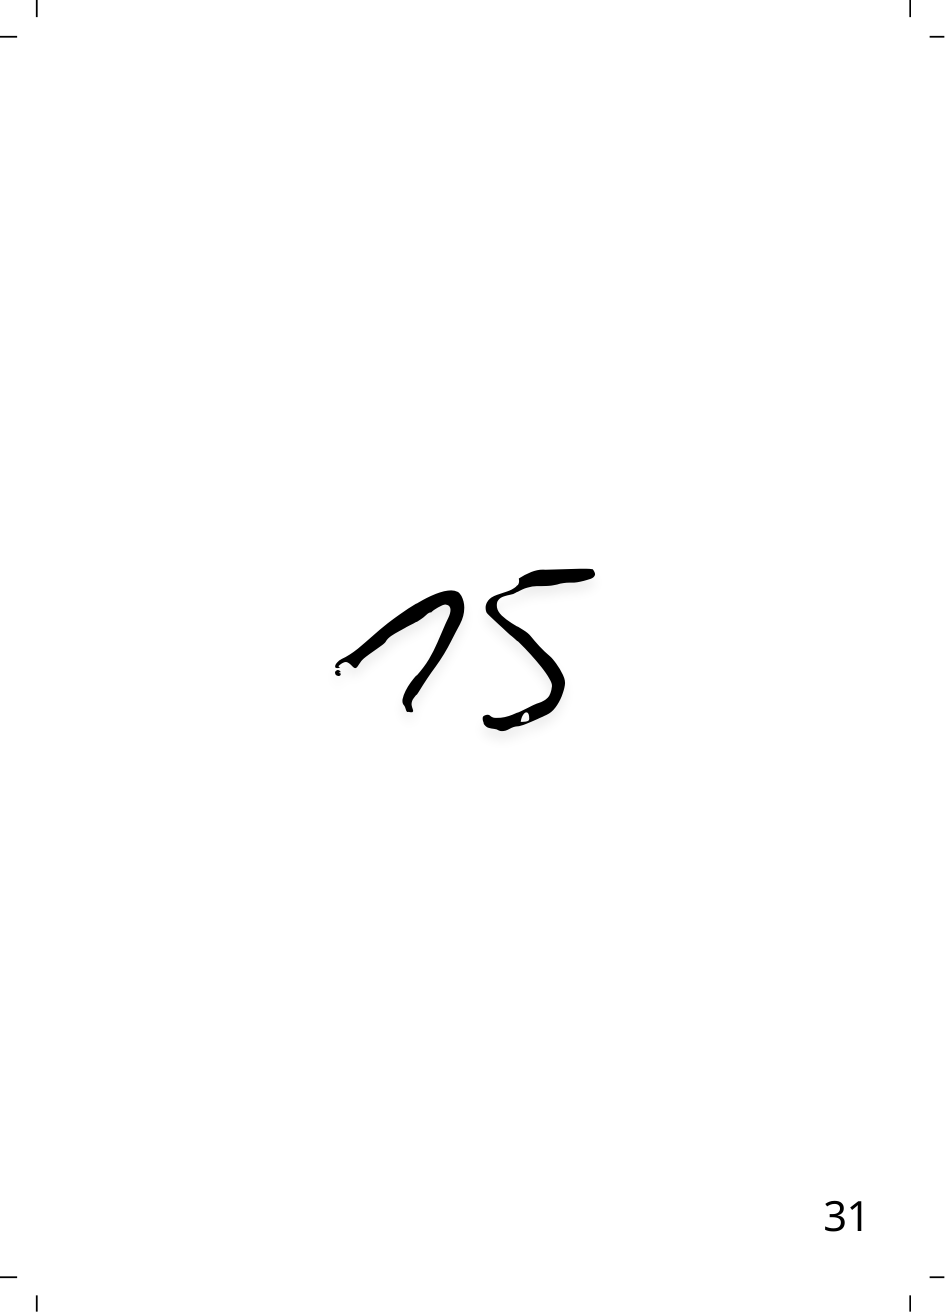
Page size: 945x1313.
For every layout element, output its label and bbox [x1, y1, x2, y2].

picture [316, 454, 618, 857]
